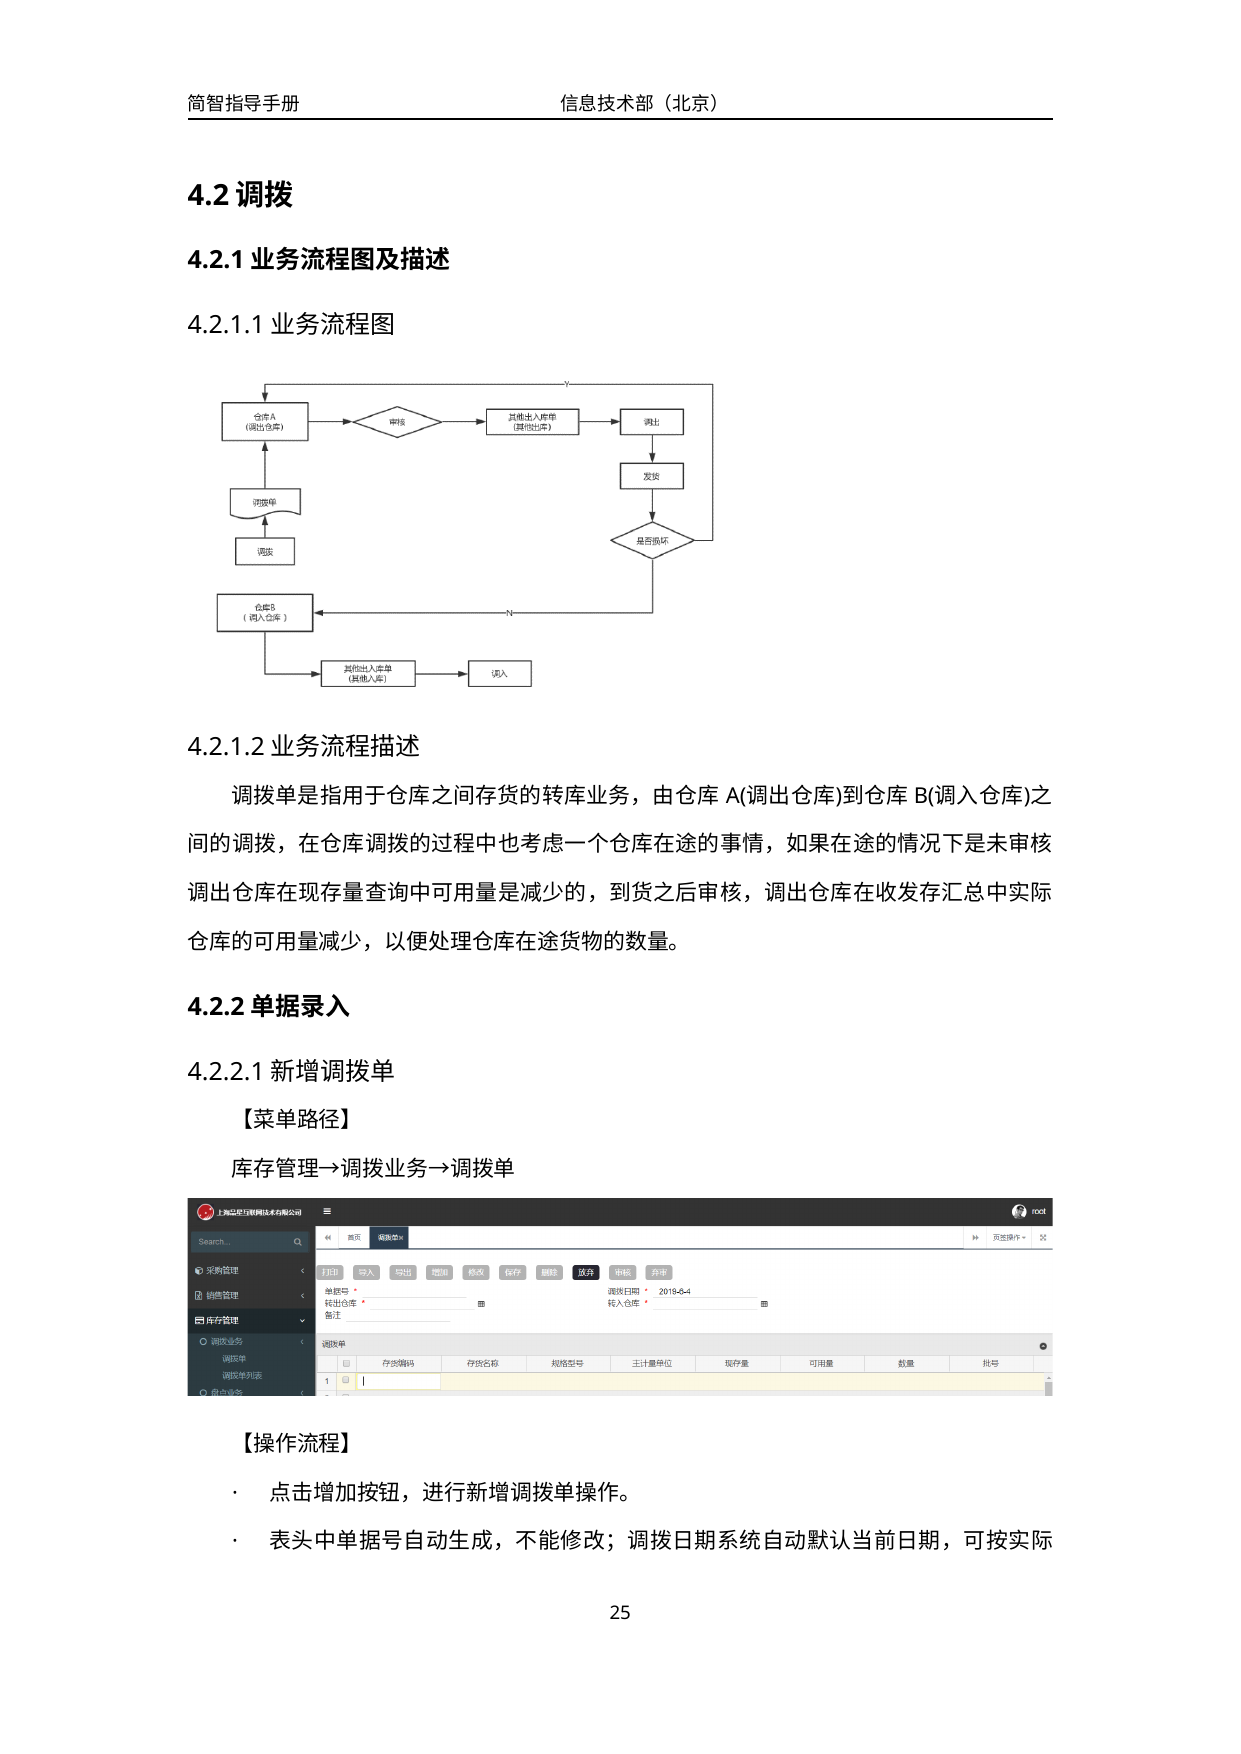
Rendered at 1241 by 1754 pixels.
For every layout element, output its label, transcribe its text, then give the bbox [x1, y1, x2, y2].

subtitle 4.2调拨 [187, 160, 1053, 225]
text 【操作流程】 [187, 1426, 1053, 1458]
subtitle 4.2.2单据录入 [187, 972, 1053, 1037]
picture [187, 354, 732, 706]
subtitle 4.2.2.1新增调拨单 [187, 1037, 1053, 1102]
subtitle 4.2.1.1业务流程图 [187, 290, 1053, 355]
subtitle 4.2.1业务流程图及描述 [187, 225, 1053, 290]
text 库存管理→调拨业务→调拨单 [187, 1150, 1053, 1183]
list 点击增加按钮，进行新增调拨单操作。 [232, 1474, 1053, 1507]
picture [187, 1198, 1053, 1396]
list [232, 1523, 1053, 1555]
subtitle 4.2.1.2业务流程描述 [187, 712, 1053, 777]
text 【菜单路径】 [187, 1102, 1053, 1134]
text 调拨单是指用于仓库之间存货的转库业务，由仓库A(调出仓库)到仓库B(调入仓库)之间的调拨，在仓库调拨的过程中也考虑一个仓库在途的事情，如果在途的情况下是未审核，调出仓库在现存量查询中可用量是减少的，到货之后审核，调出仓库在收发存汇总中实际仓库的可用量减少，以便处理仓库在途货物的数量。 [187, 777, 1053, 956]
